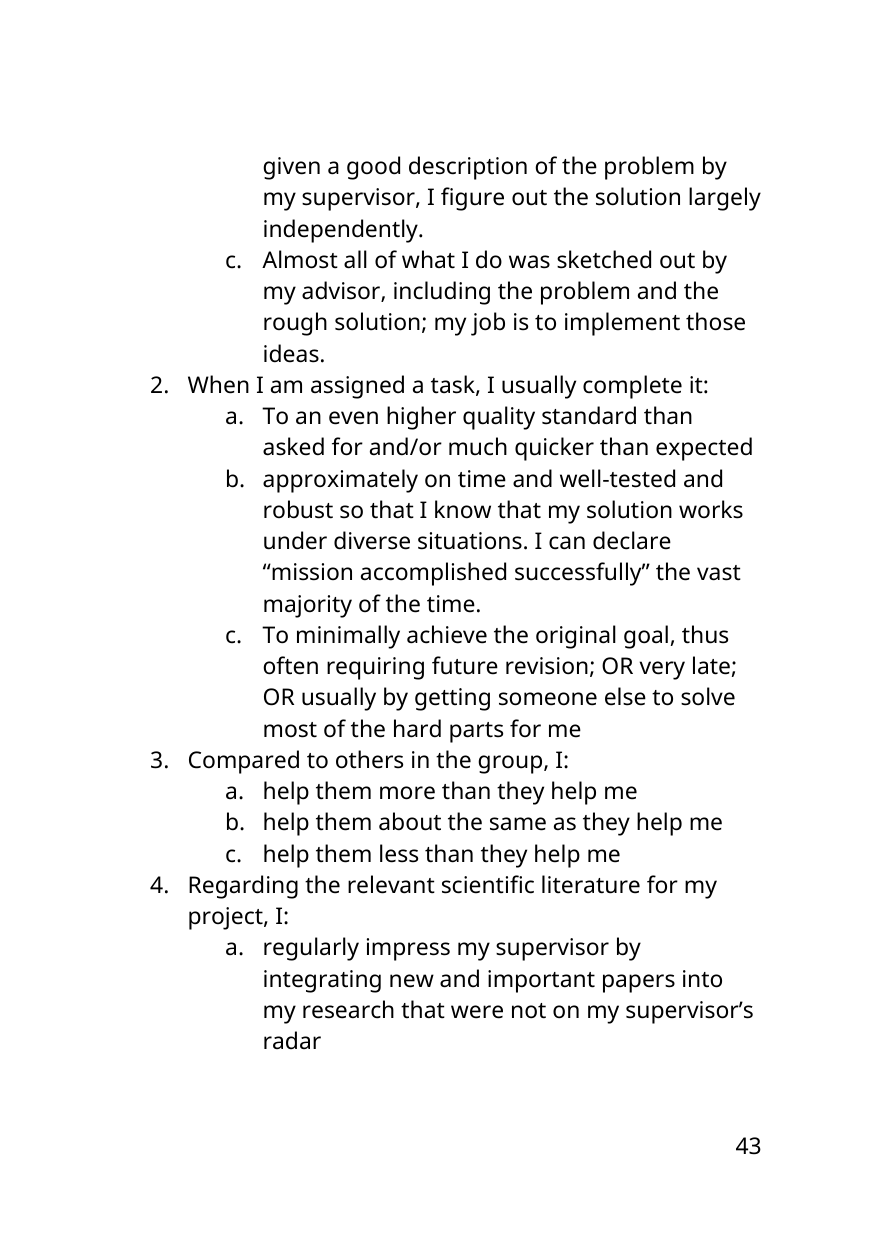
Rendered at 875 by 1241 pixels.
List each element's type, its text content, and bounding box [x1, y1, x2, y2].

list help them about the same as they help me [225, 806, 762, 837]
list Regarding the relevant scientific literature for my project, I: [150, 869, 762, 931]
list approximately on time and well-tested and robust so that I know that my solution works under diverse situations. I can declare “mission accomplished successfully” the vast majority of the time. [225, 462, 762, 619]
list To an even higher quality standard than asked for and/or much quicker than expected [225, 400, 762, 462]
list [225, 150, 762, 244]
list When I am assigned a task, I usually complete it: [150, 369, 762, 400]
list To minimally achieve the original goal, thus often requiring future revision; OR very late; OR usually by getting someone else to solve most of the hard parts for me [225, 619, 762, 744]
list Almost all of what I do was sketched out by my advisor, including the problem and the rough solution; my job is to implement those ideas. [225, 244, 762, 369]
list help them less than they help me [225, 837, 762, 869]
list help them more than they help me [225, 775, 762, 806]
list regularly impress my supervisor by integrating new and important papers into my research that were not on my supervisor’s radar [225, 931, 762, 1056]
list Compared to others in the group, I: [150, 744, 762, 775]
